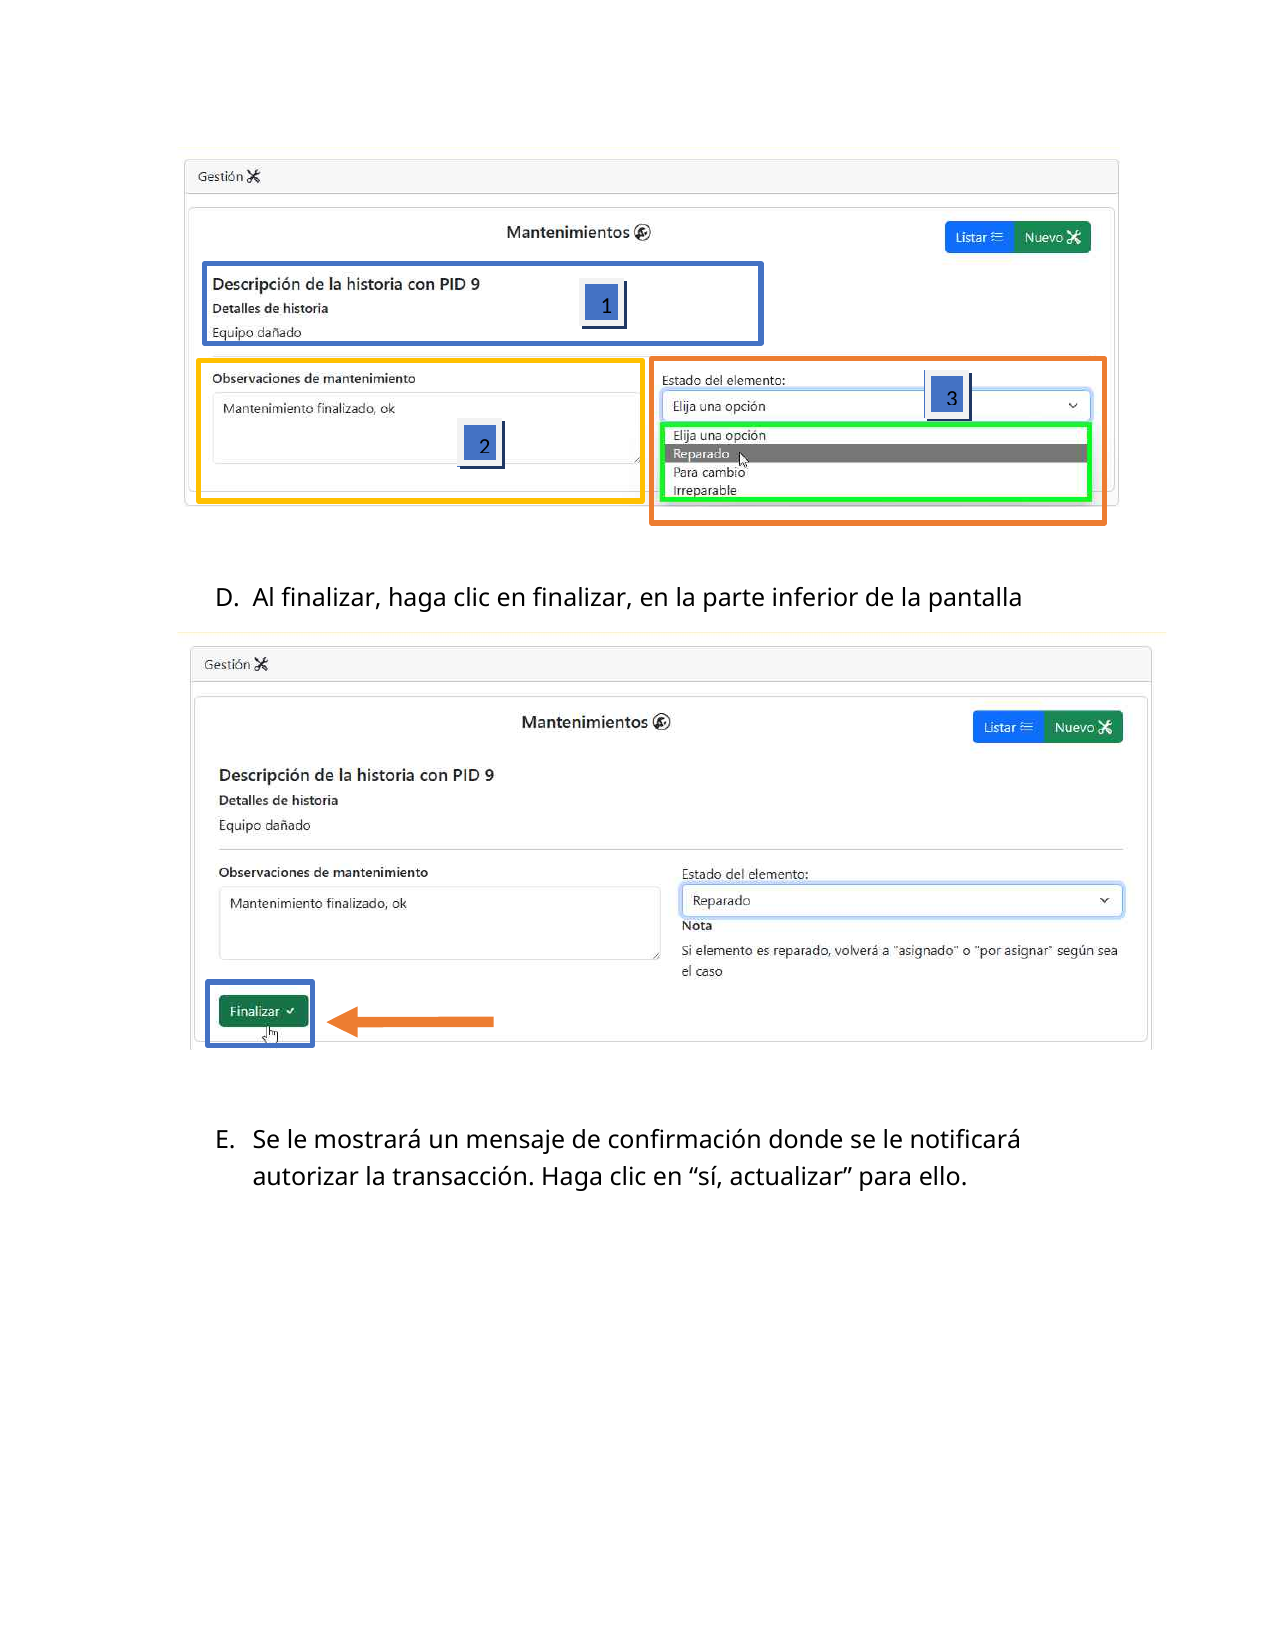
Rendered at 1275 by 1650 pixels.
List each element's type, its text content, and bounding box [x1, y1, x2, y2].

list Se le mostrará un mensaje de confirmación donde se le notificará autorizar la transacción. Haga clic en “sí, actualizar” para ello. [215, 1122, 1098, 1193]
picture [177, 147, 1120, 507]
list Al finalizar, haga clic en finalizar, en la parte inferior de la pantalla [215, 579, 1098, 613]
picture [654, 361, 1102, 507]
picture [177, 632, 1167, 1050]
